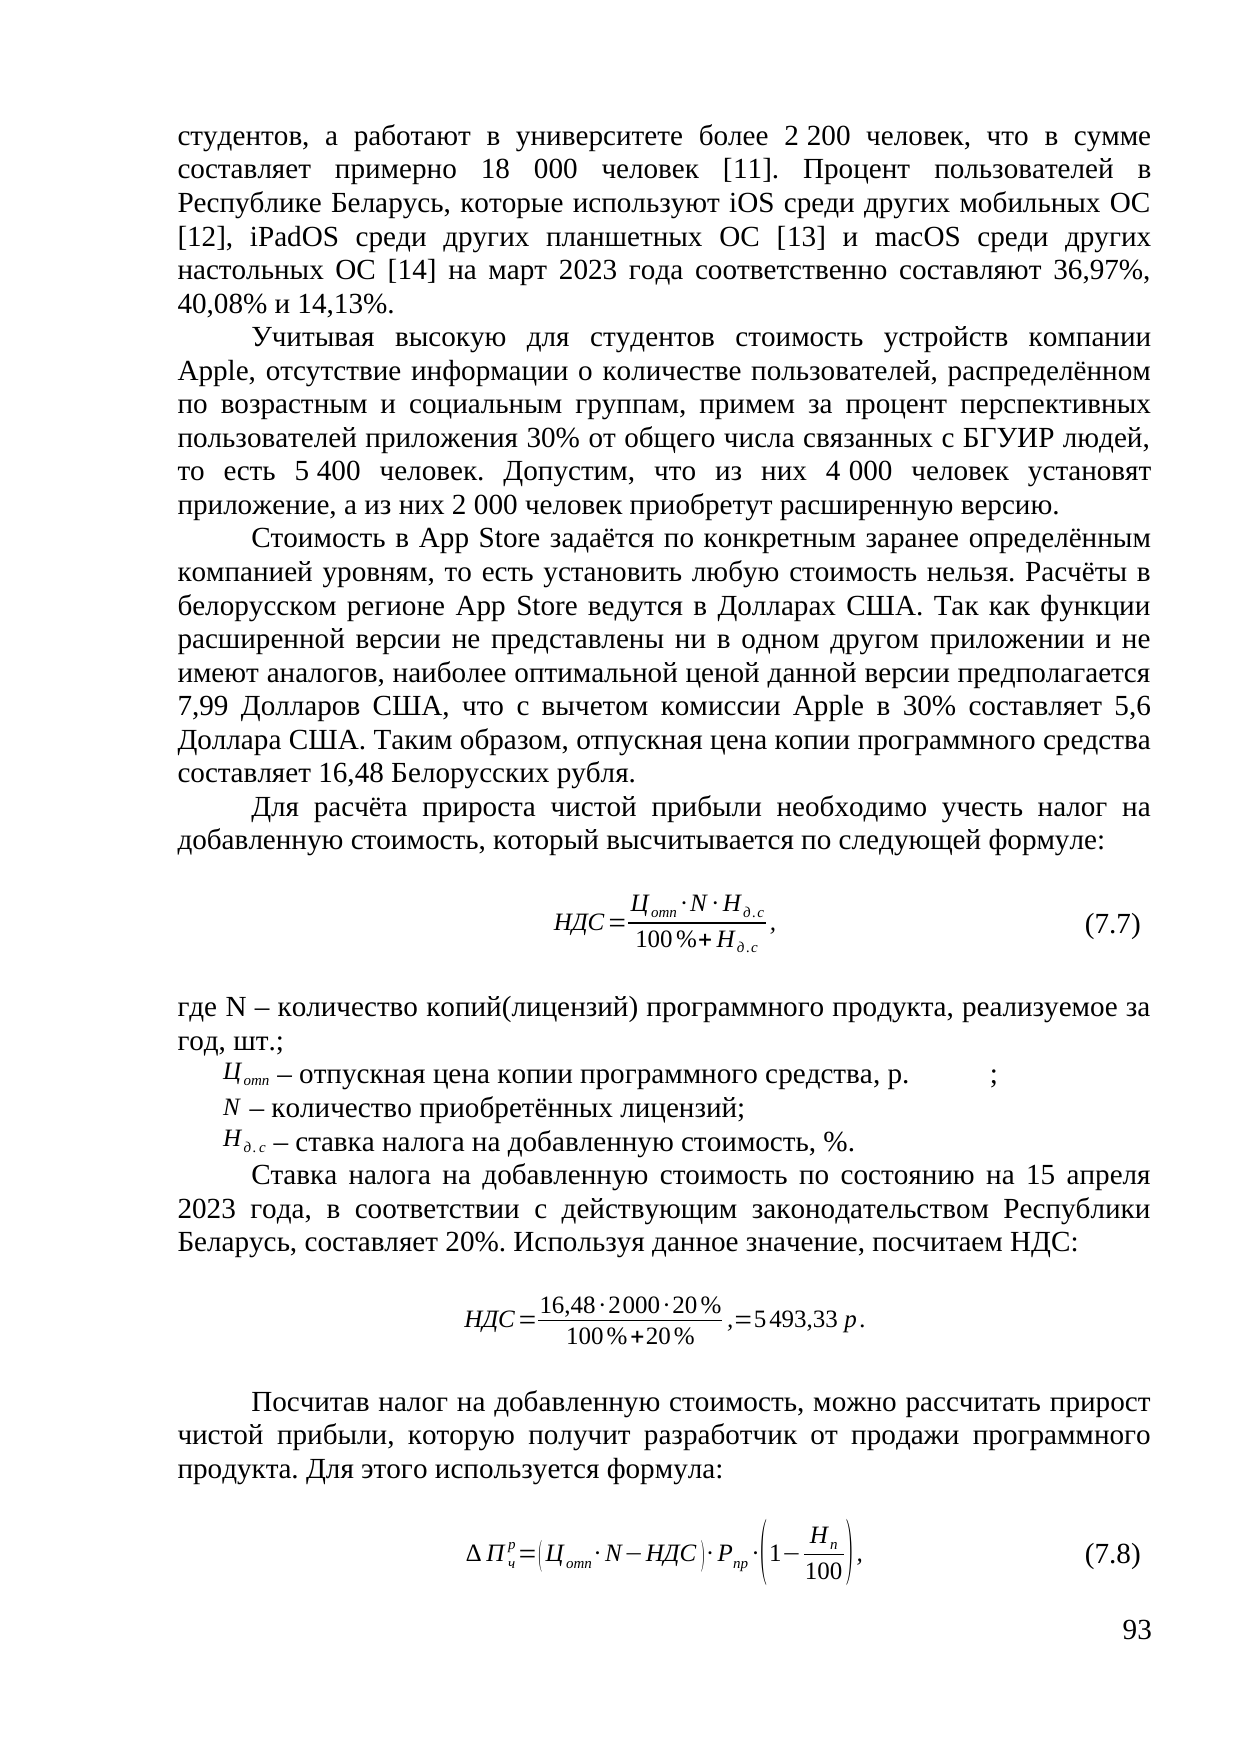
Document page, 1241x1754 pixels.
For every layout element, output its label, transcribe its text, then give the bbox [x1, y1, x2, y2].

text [177, 118, 1152, 319]
text Учитывая высокую для студентов стоимость устройств компании Apple, отсутствие информации о количестве пользователей, распределённом по возрастным и социальным группам, примем за процент перспективных пользователей приложения 30% от общего числа связанных с БГУИР людей, то есть 5 400 человек. Допустим, что из них 4 000 человек установят приложение, а из них 2 000 человек приобретут расширенную версию. [177, 319, 1152, 521]
text Для расчёта прироста чистой прибыли необходимо учесть налог на добавленную стоимость, который высчитывается по следующей формуле: [177, 789, 1152, 856]
text – отпускная цена копии программного средства, р. ; [177, 1057, 1152, 1090]
text Стоимость в App Store задаётся по конкретным заранее определённым компанией уровням, то есть установить любую стоимость нельзя. Расчёты в белорусском регионе App Store ведутся в Долларах США. Так как функции расширенной версии не представлены ни в одном другом приложении и не имеют аналогов, наиболее оптимальной ценой данной версии предполагается 7,99 Долларов США, что с вычетом комиссии Apple в 30% составляет 5,6 Доллара США. Таким образом, отпускная цена копии программного средства составляет 16,48 Белорусских рубля. [177, 521, 1152, 789]
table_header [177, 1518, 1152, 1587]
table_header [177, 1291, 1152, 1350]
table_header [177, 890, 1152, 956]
text Посчитав налог на добавленную стоимость, можно рассчитать прирост чистой прибыли, которую получит разработчик от продажи программного продукта. Для этого используется формула: [177, 1384, 1152, 1484]
text – количество приобретённых лицензий; [177, 1090, 1152, 1124]
text Ставка налога на добавленную стоимость по состоянию на 15 апреля 2023 года, в соответствии с действующим законодательством Республики Беларусь, составляет 20%. Используя данное значение, посчитаем НДС: [177, 1157, 1152, 1258]
text – ставка налога на добавленную стоимость, %. [177, 1124, 1152, 1157]
text где N – количество копий(лицензий) программного продукта, реализуемое за год, шт.; [177, 989, 1152, 1057]
